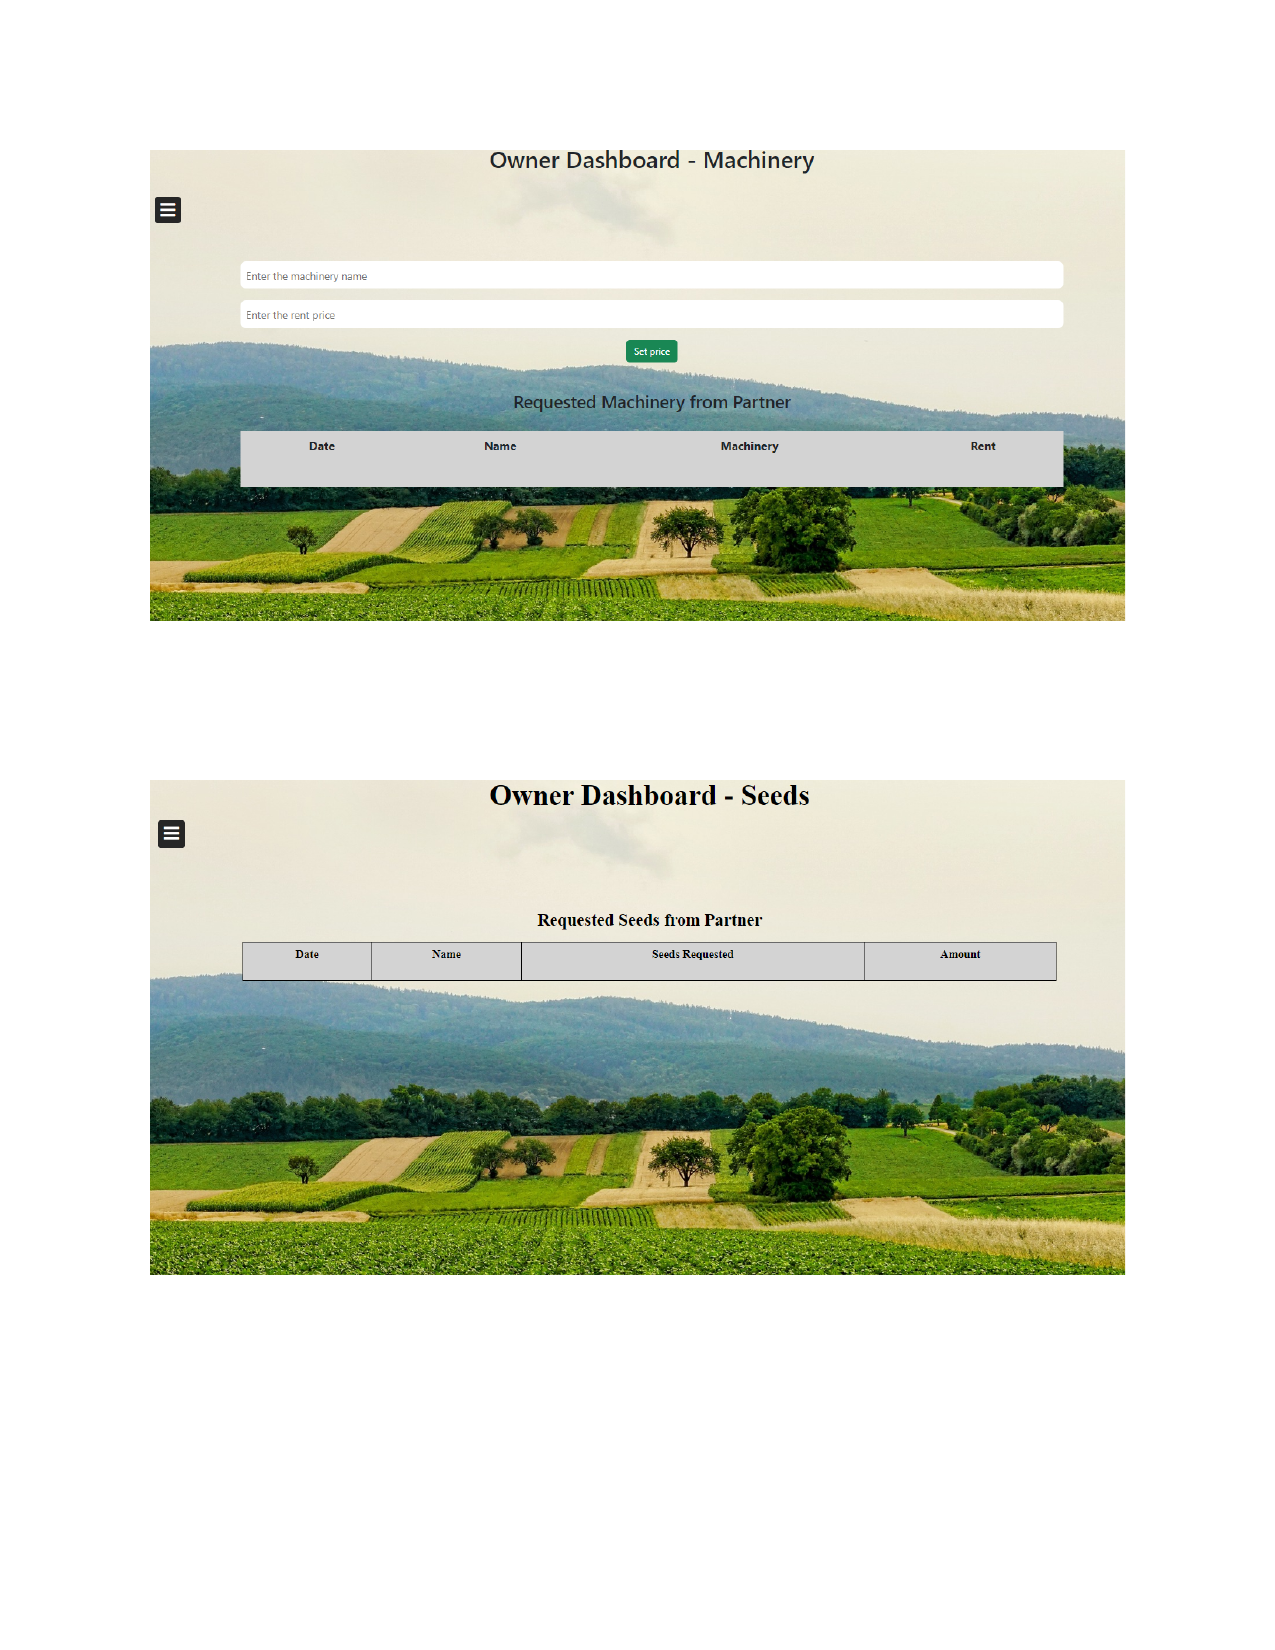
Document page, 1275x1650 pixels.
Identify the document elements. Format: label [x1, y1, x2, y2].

picture [150, 780, 1125, 1275]
picture [150, 150, 1125, 621]
